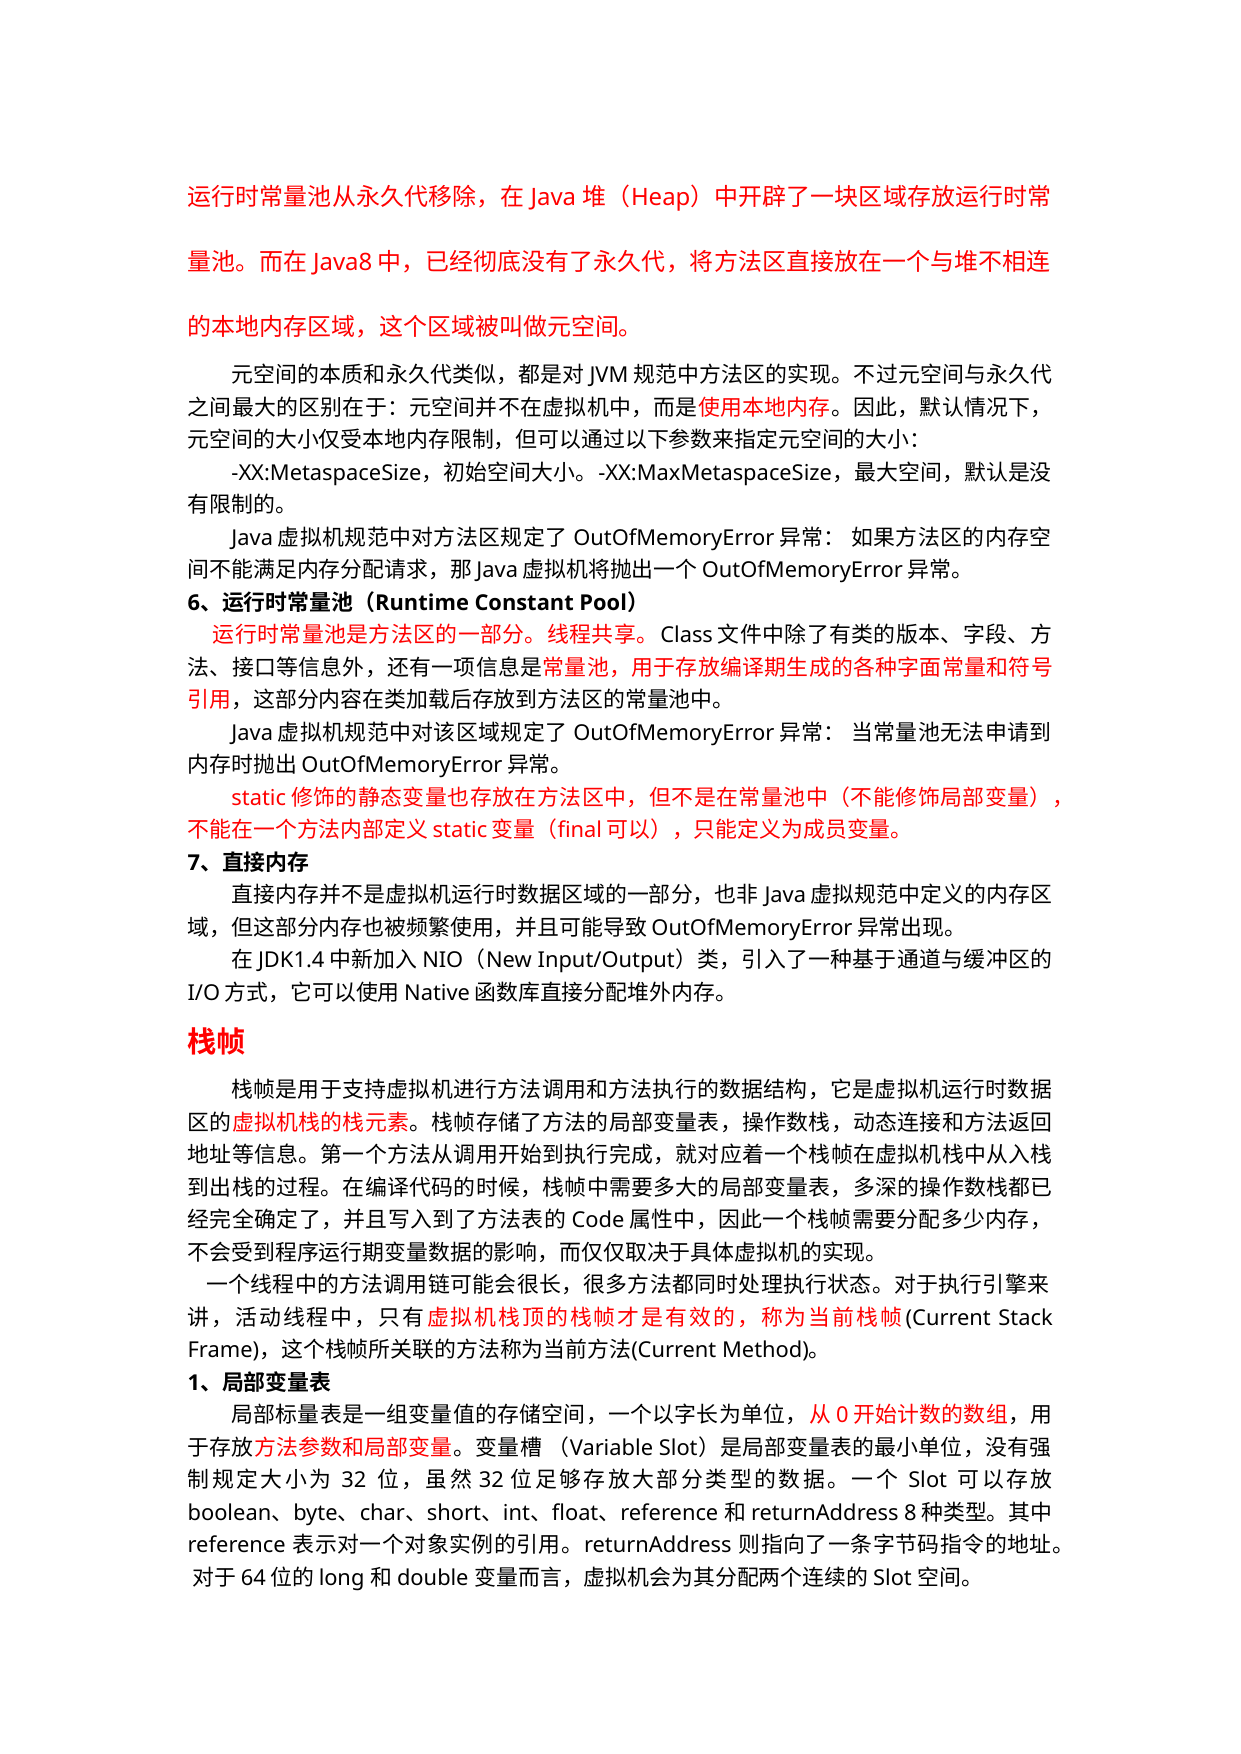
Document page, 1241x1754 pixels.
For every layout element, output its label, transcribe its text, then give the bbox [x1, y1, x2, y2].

text 在JDK1.4中新加入NIO（New Input/Output）类，引入了一种基于通道与缓冲区的I/O方式，它可以使用Native函数库直接分配堆外内存。 [187, 942, 1053, 1007]
text 栈帧是用于支持虚拟机进行方法调用和方法执行的数据结构，它是虚拟机运行时数据区的虚拟机栈的栈元素。栈帧存储了方法的局部变量表，操作数栈，动态连接和方法返回地址等信息。第一个方法从调用开始到执行完成，就对应着一个栈帧在虚拟机栈中从入栈到出栈的过程。在编译代码的时候，栈帧中需要多大的局部变量表，多深的操作数栈都已经完全确定了，并且写入到了方法表的Code属性中，因此一个栈帧需要分配多少内存，不会受到程序运行期变量数据的影响，而仅仅取决于具体虚拟机的实现。 [187, 1072, 1053, 1267]
text 一个线程中的方法调用链可能会很长，很多方法都同时处理执行状态。对于执行引擎来讲，活动线程中，只有虚拟机栈顶的栈帧才是有效的，称为当前栈帧(Current Stack Frame)，这个栈帧所关联的方法称为当前方法(Current Method)。 [187, 1267, 1053, 1364]
text 运行时常量池是方法区的一部分。线程共享。Class文件中除了有类的版本、字段、方法、接口等信息外，还有一项信息是常量池，用于存放编译期生成的各种字面常量和符号引用，这部分内容在类加载后存放到方法区的常量池中。 [187, 617, 1053, 714]
text 局部标量表是一组变量值的存储空间，一个以字长为单位，从0开始计数的数组，用于存放方法参数和局部变量。变量槽 （Variable Slot）是局部变量表的最小单位，没有强制规定大小为 32 位，虽然32位足够存放大部分类型的数据。一个 Slot 可以存放 boolean、byte、char、short、int、float、reference 和 returnAddress 8种类型。其中 reference 表示对一个对象实例的引用。returnAddress 则指向了一条字节码指令的地址。 对于64位的 long 和 double 变量而言，虚拟机会为其分配两个连续的 Slot 空间。 [187, 1397, 1053, 1592]
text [187, 162, 1053, 357]
text 直接内存并不是虚拟机运行时数据区域的一部分，也非Java虚拟规范中定义的内存区域，但这部分内存也被频繁使用，并且可能导致OutOfMemoryError异常出现。 [187, 877, 1053, 942]
text static修饰的静态变量也存放在方法区中，但不是在常量池中（不能修饰局部变量），不能在一个方法内部定义static变量（final可以），只能定义为成员变量。 [187, 779, 1053, 844]
text 栈帧 [187, 1007, 1053, 1072]
text Java虚拟机规范中对该区域规定了OutOfMemoryError异常： 当常量池无法申请到内存时抛出OutOfMemoryError异常。 [187, 714, 1053, 779]
text 7、直接内存 [187, 844, 1053, 877]
text 1、局部变量表 [187, 1364, 1053, 1397]
text -XX:MetaspaceSize，初始空间大小。-XX:MaxMetaspaceSize，最大空间，默认是没有限制的。 [187, 454, 1053, 519]
text 元空间的本质和永久代类似，都是对JVM规范中方法区的实现。不过元空间与永久代之间最大的区别在于：元空间并不在虚拟机中，而是使用本地内存。因此，默认情况下，元空间的大小仅受本地内存限制，但可以通过以下参数来指定元空间的大小： [187, 357, 1053, 454]
text 6、运行时常量池（Runtime Constant Pool） [187, 584, 1053, 617]
text Java虚拟机规范中对方法区规定了OutOfMemoryError异常： 如果方法区的内存空间不能满足内存分配请求，那Java虚拟机将抛出一个OutOfMemoryError异常。 [187, 519, 1053, 584]
